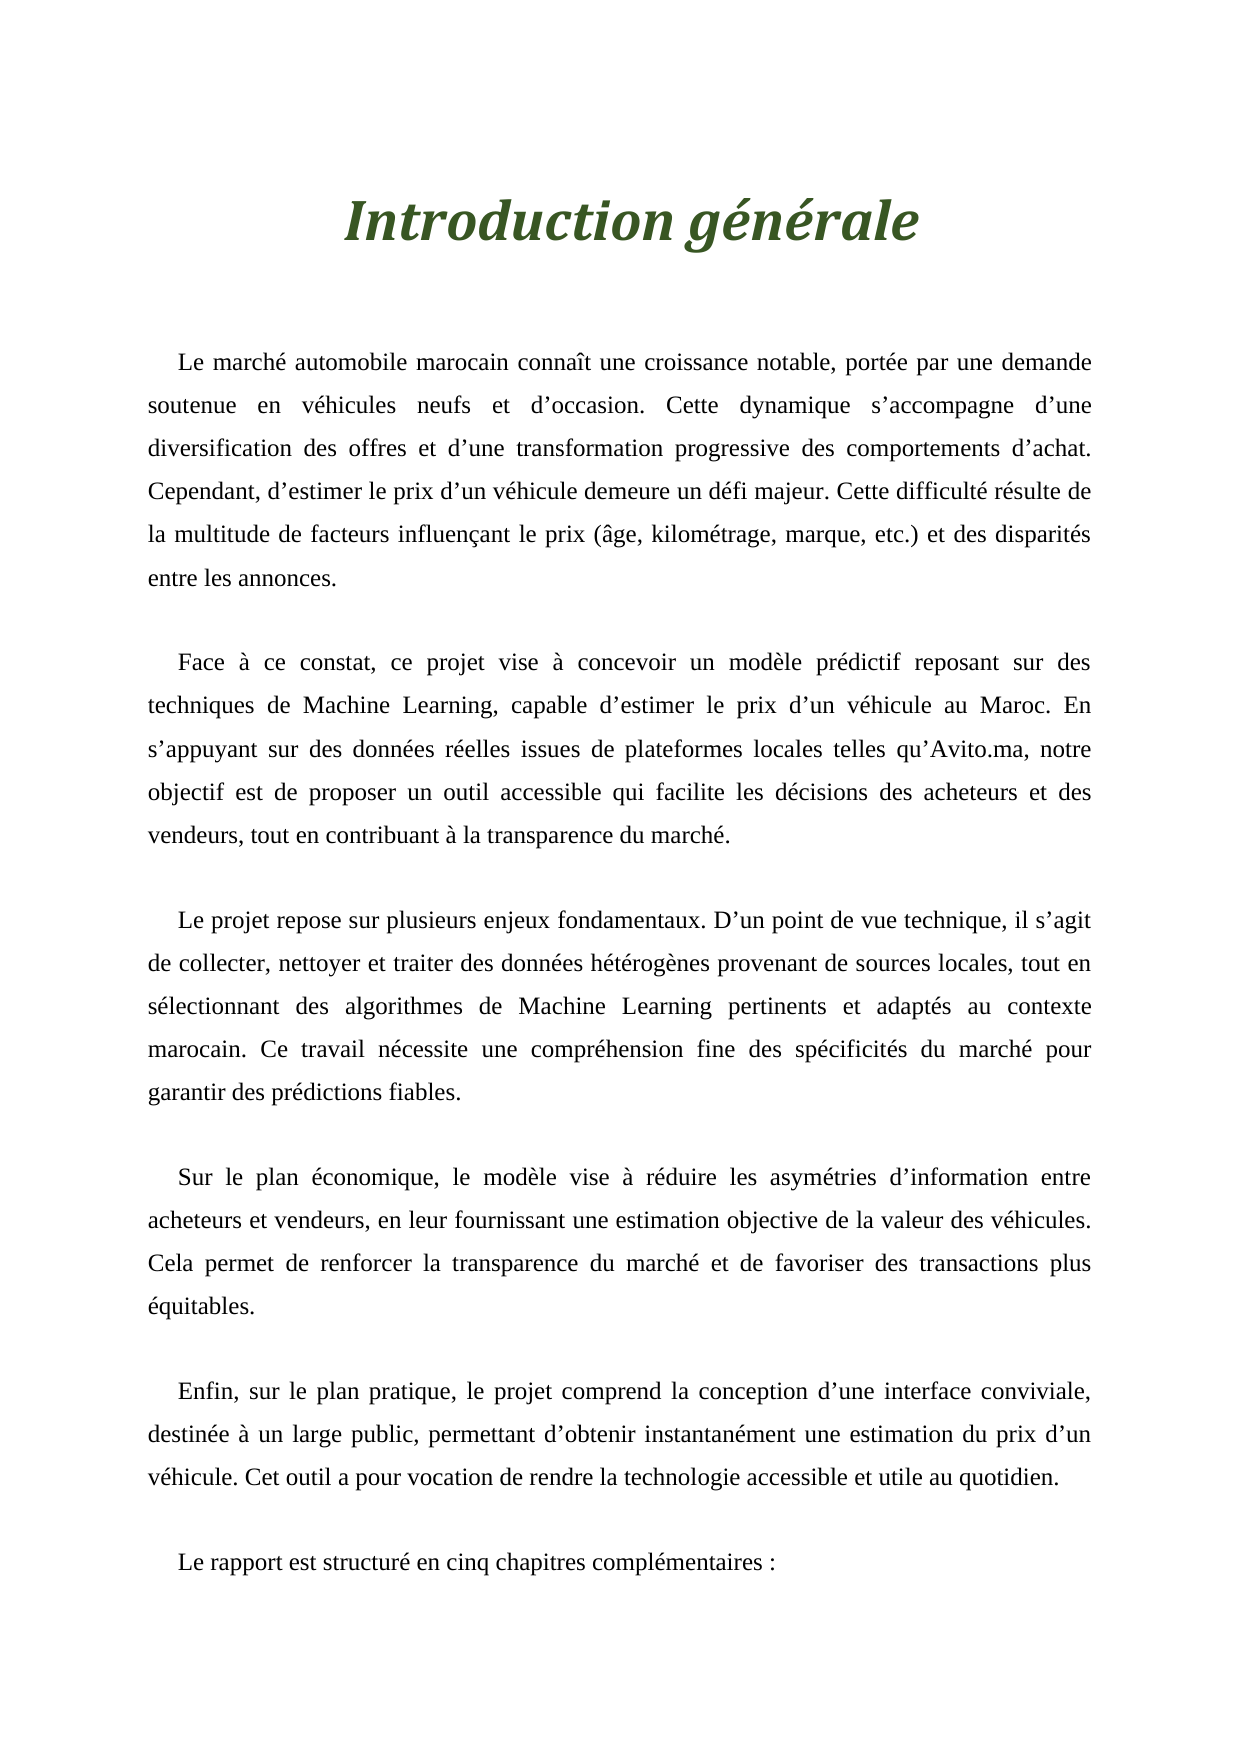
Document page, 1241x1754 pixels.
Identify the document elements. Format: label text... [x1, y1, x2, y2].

subtitle Introduction générale [148, 185, 1092, 254]
text Sur le plan économique, le modèle vise à réduire les asymétries d’information entre acheteurs et vendeurs, en leur fournissant une estimation objective de la valeur des véhicules. Cela permet de renforcer la transparence du marché et de favoriser des transactions plus équitables. [148, 1162, 1092, 1320]
text Enfin, sur le plan pratique, le projet comprend la conception d’une interface conviviale, destinée à un large public, permettant d’obtenir instantanément une estimation du prix d’un véhicule. Cet outil a pour vocation de rendre la technologie accessible et utile au quotidien. [148, 1376, 1092, 1491]
text Face à ce constat, ce projet vise à concevoir un modèle prédictif reposant sur des techniques de Machine Learning, capable d’estimer le prix d’un véhicule au Maroc. En s’appuyant sur des données réelles issues de plateformes locales telles qu’Avito.ma, notre objectif est de proposer un outil accessible qui facilite les décisions des acheteurs et des vendeurs, tout en contribuant à la transparence du marché. [148, 647, 1092, 849]
text Le marché automobile marocain connaît une croissance notable, portée par une demande soutenue en véhicules neufs et d’occasion. Cette dynamique s’accompagne d’une diversification des offres et d’une transformation progressive des comportements d’achat. Cependant, d’estimer le prix d’un véhicule demeure un défi majeur. Cette difficulté résulte de la multitude de facteurs influençant le prix (âge, kilométrage, marque, etc.) et des disparités entre les annonces. [148, 347, 1092, 591]
text Le projet repose sur plusieurs enjeux fondamentaux. D’un point de vue technique, il s’agit de collecter, nettoyer et traiter des données hétérogènes provenant de sources locales, tout en sélectionnant des algorithmes de Machine Learning pertinents et adaptés au contexte marocain. Ce travail nécessite une compréhension fine des spécificités du marché pour garantir des prédictions fiables. [148, 905, 1092, 1106]
text Le rapport est structuré en cinq chapitres complémentaires : [148, 1547, 1092, 1576]
